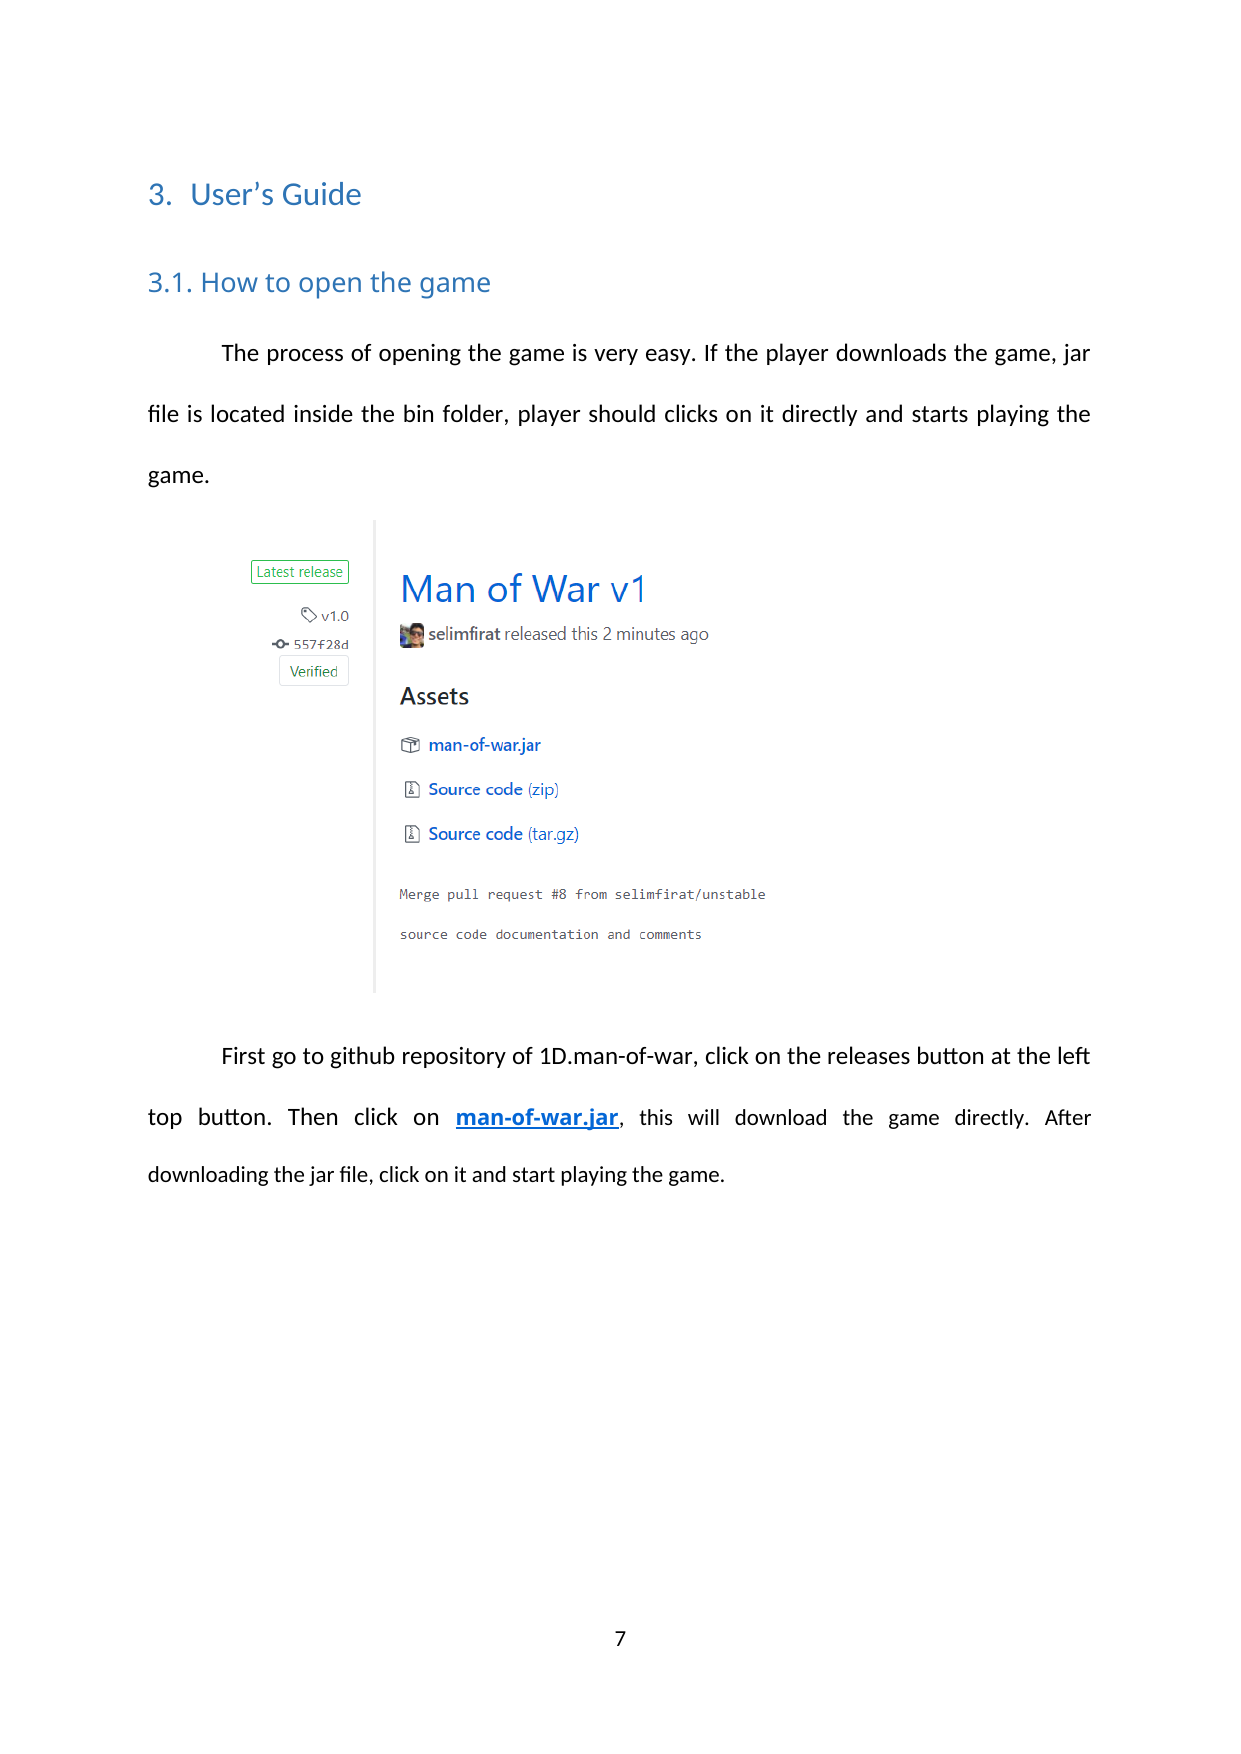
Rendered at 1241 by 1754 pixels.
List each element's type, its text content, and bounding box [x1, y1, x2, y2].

text The process of opening the game is very easy. If the player downloads the game, jar file is located inside the bin folder, player should clicks on it directly and starts playing the game. [148, 337, 1093, 490]
picture [221, 520, 805, 1012]
text First go to github repository of 1D.man-of-war, click on the releases button at the left top button. Then click on man-of-war.jar, this will download the game directly. After downloading the jar file, click on it and start playing the game. [148, 1040, 1093, 1188]
subtitle 3.1. How to open the game [148, 263, 1093, 300]
subtitle User’s Guide [148, 173, 1093, 213]
